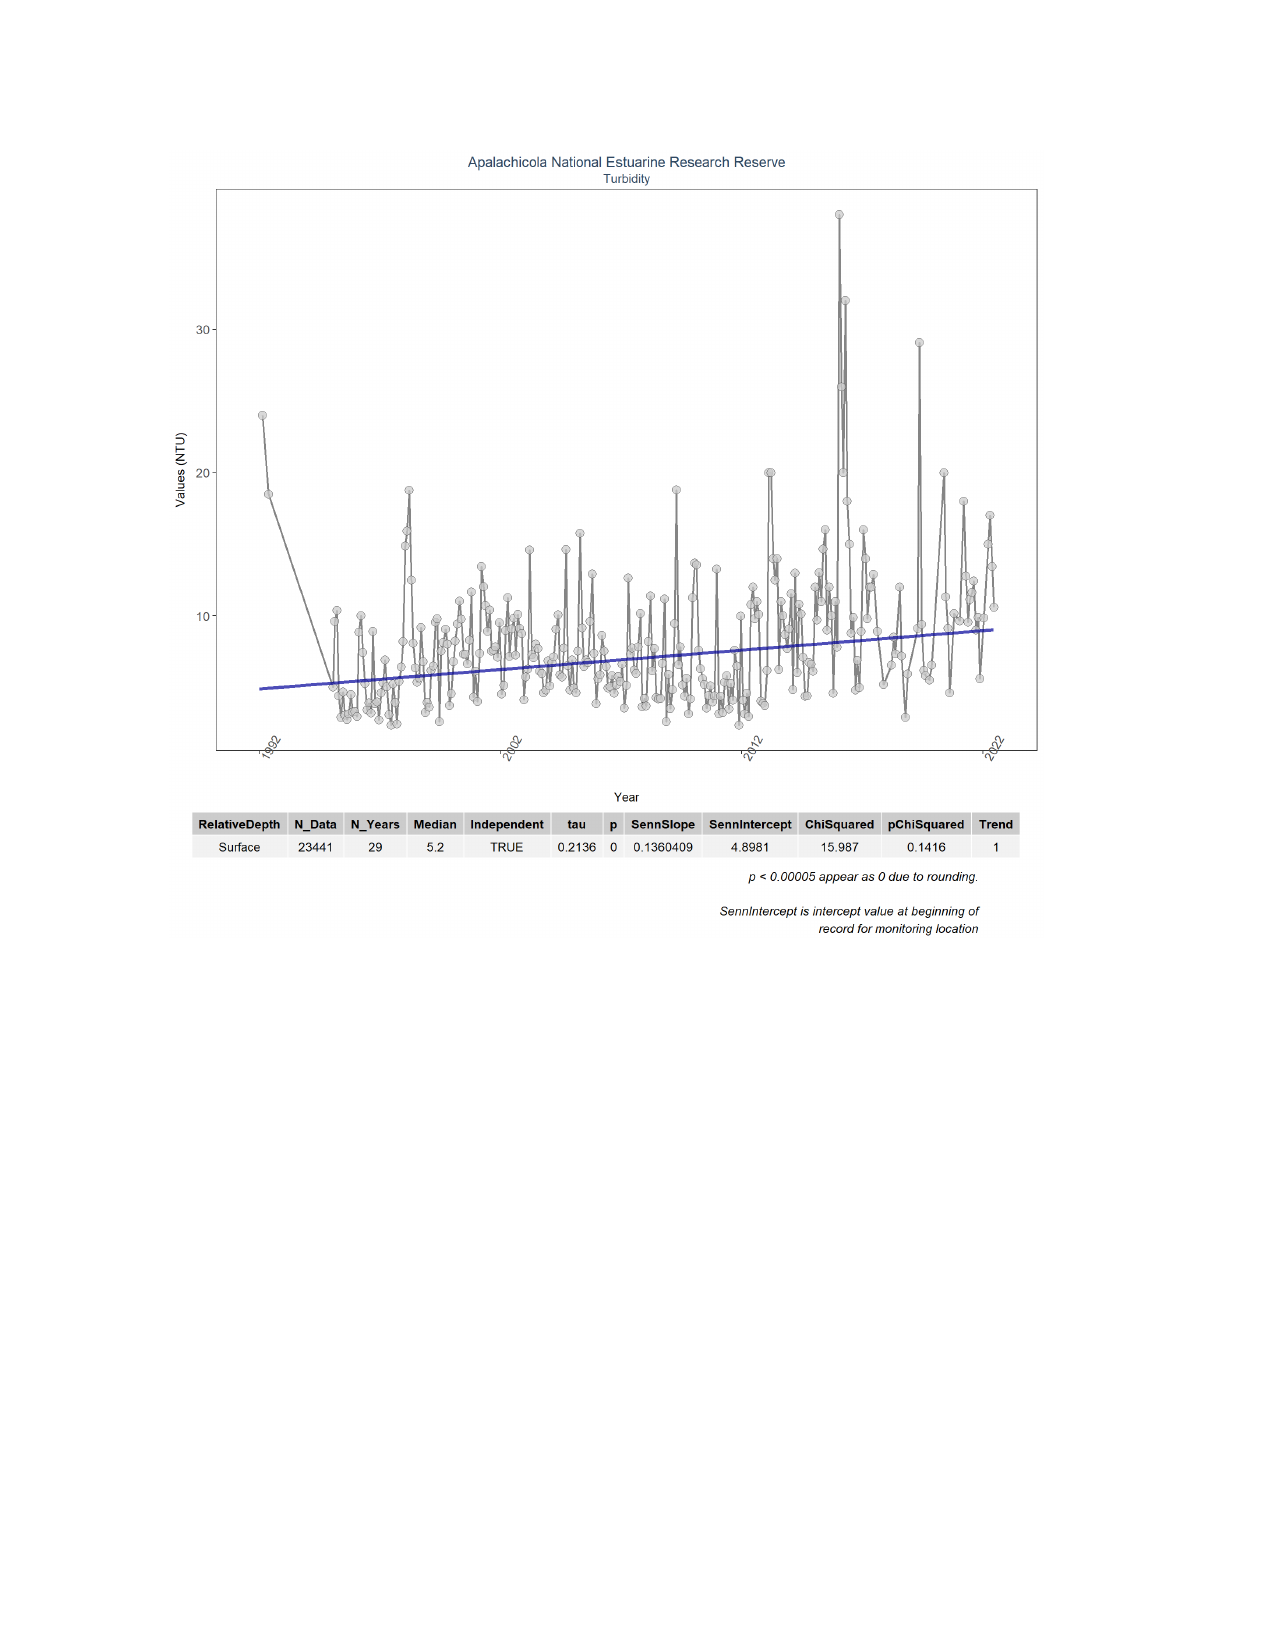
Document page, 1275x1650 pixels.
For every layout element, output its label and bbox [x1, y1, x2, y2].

picture [168, 150, 1044, 938]
